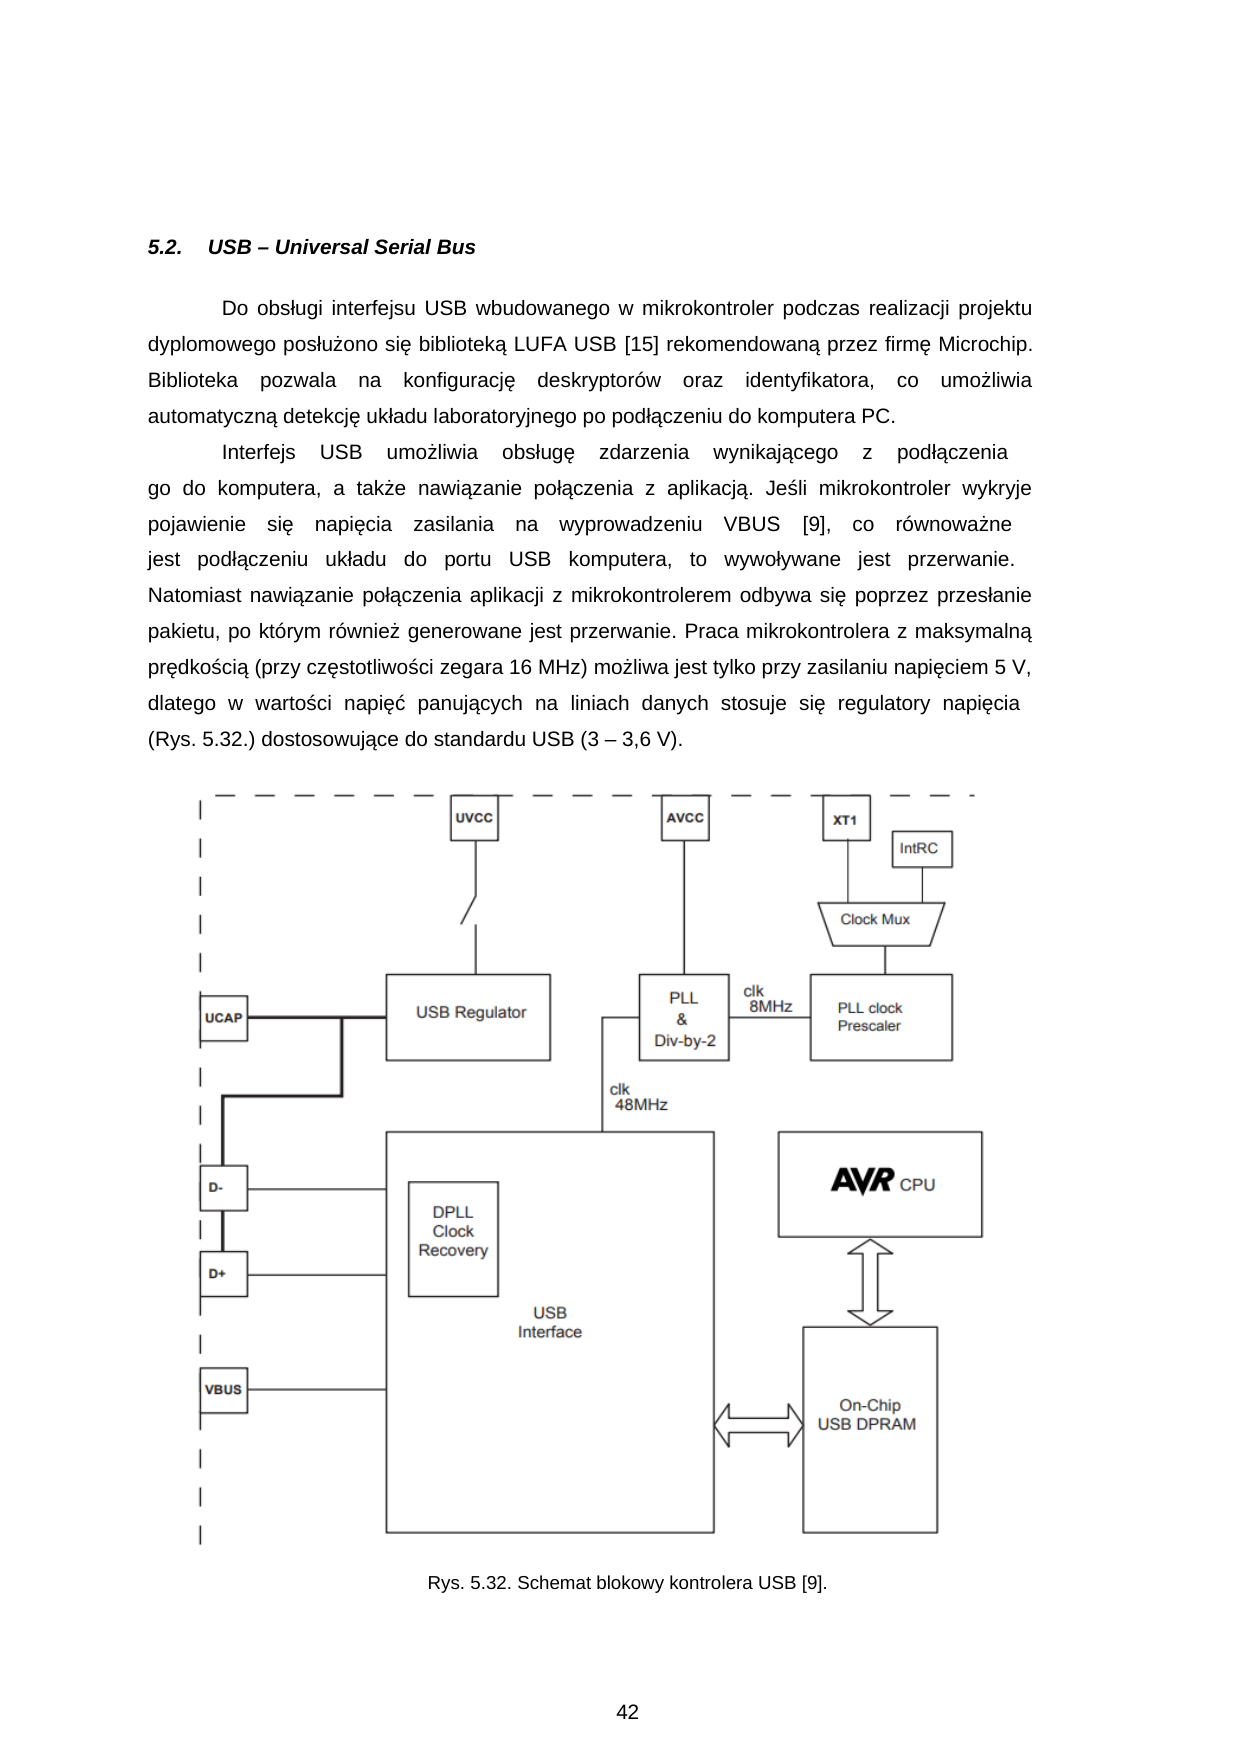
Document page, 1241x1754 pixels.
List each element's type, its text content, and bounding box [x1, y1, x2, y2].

text Do obsługi interfejsu USB wbudowanego w mikrokontroler podczas realizacji projektu dyplomowego posłużono się biblioteką LUFA USB [15] rekomendowaną przez firmę Microchip. Biblioteka pozwala na konfigurację deskryptorów oraz identyfikatora, co umożliwia automatyczną detekcję układu laboratoryjnego po podłączeniu do komputera PC. [148, 296, 1033, 427]
picture [194, 787, 987, 1547]
subtitle USB – Universal Serial Bus [148, 235, 1033, 259]
